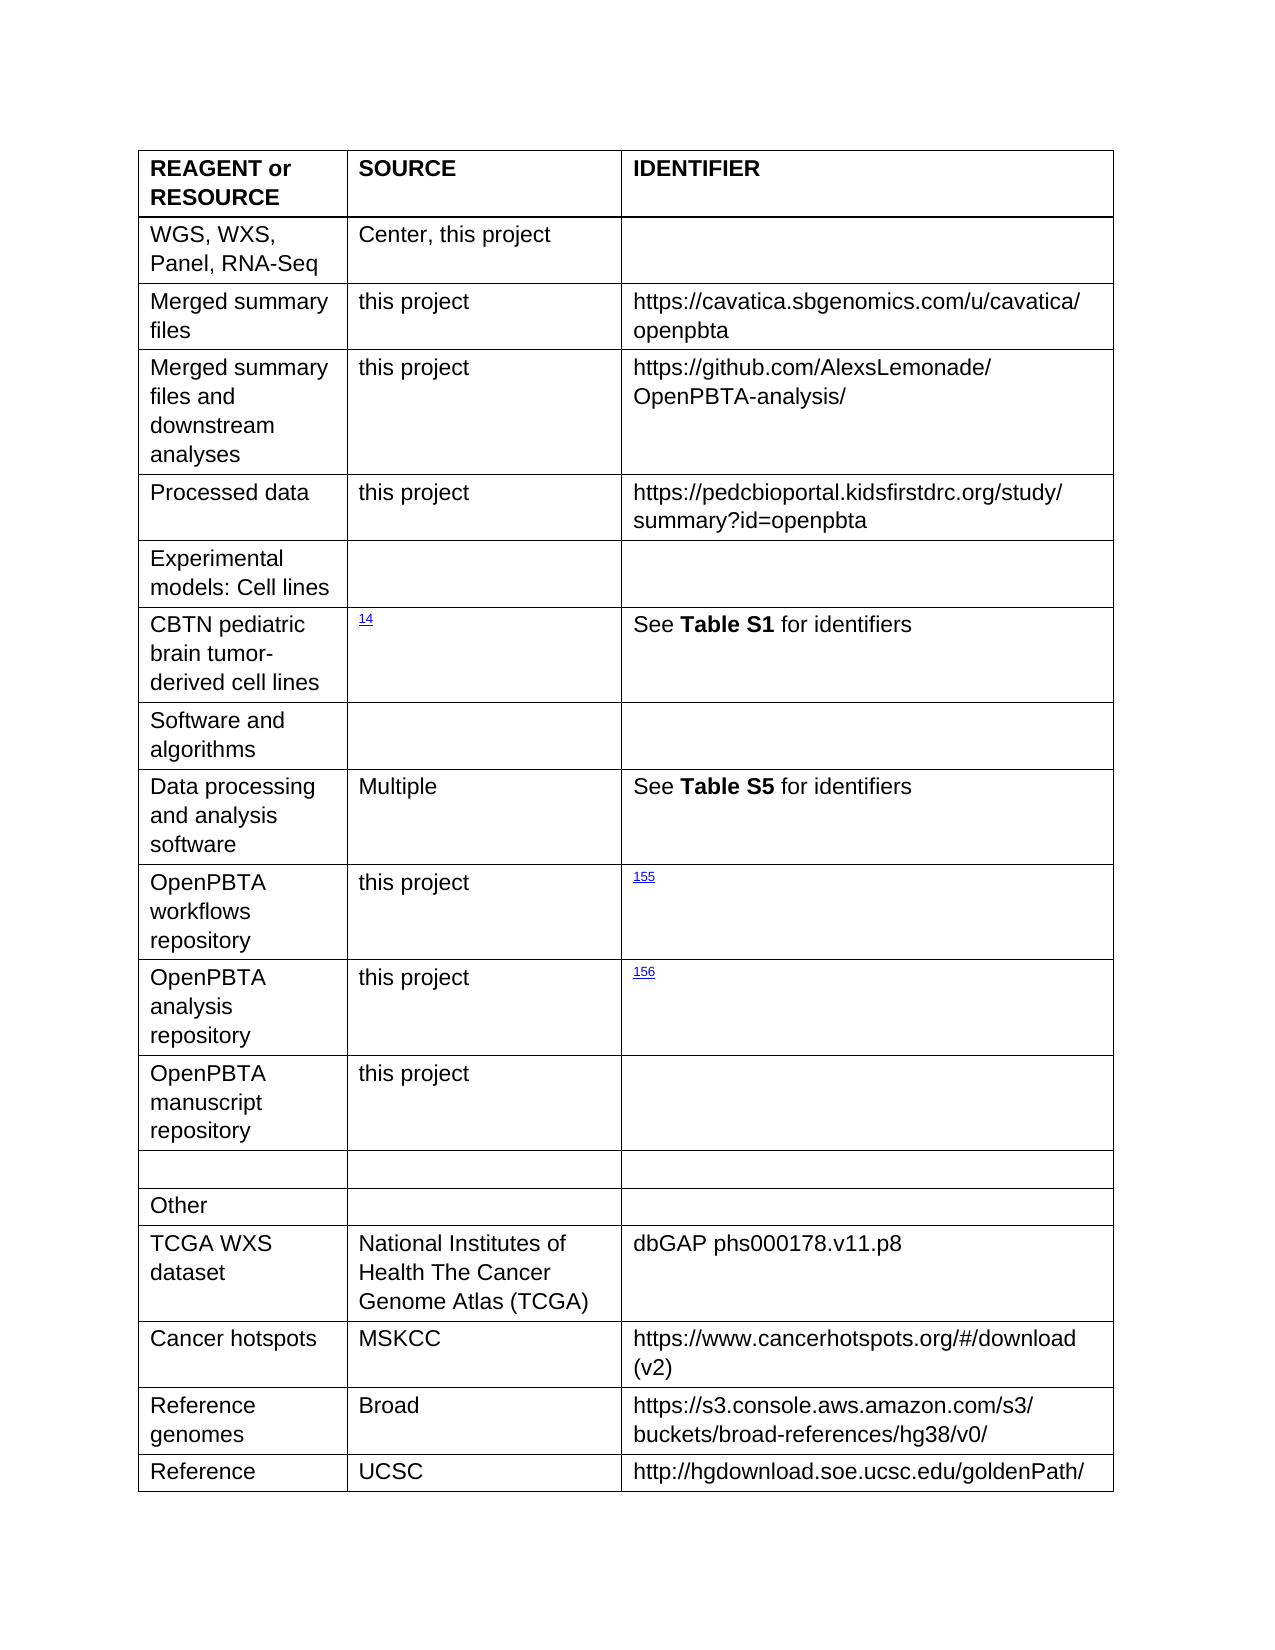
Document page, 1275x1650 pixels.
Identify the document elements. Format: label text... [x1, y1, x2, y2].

table_cell [622, 541, 1113, 607]
table_cell this project [348, 865, 621, 959]
table_cell Multiple [348, 770, 621, 864]
table_header REAGENT or RESOURCE [139, 151, 347, 216]
table_cell this project [348, 960, 621, 1055]
table_cell [622, 1189, 1113, 1225]
table_cell National Institutes of Health The Cancer Genome Atlas (TCGA) [348, 1226, 621, 1321]
table_header SOURCE [348, 151, 621, 216]
table_cell this project [348, 284, 621, 349]
table_cell [348, 703, 621, 768]
table_cell [622, 703, 1113, 768]
table_cell Merged summary files and downstream analyses [139, 350, 347, 474]
table_cell See Table S5 for identifiers [622, 770, 1113, 864]
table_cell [139, 218, 347, 283]
table_cell MSKCC [348, 1322, 621, 1387]
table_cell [348, 218, 621, 283]
table_cell 156 [622, 960, 1113, 1055]
table_cell TCGA WXS dataset [139, 1226, 347, 1321]
table_cell Other [139, 1189, 347, 1225]
table_cell [622, 1151, 1113, 1188]
table_header IDENTIFIER [622, 151, 1113, 216]
table_cell https://www.cancerhotspots.org/#/download (v2) [622, 1322, 1113, 1387]
table_cell OpenPBTA analysis repository [139, 960, 347, 1055]
table_cell CBTN pediatric brain tumor-derived cell lines [139, 608, 347, 702]
table_cell OpenPBTA manuscript repository [139, 1056, 347, 1150]
table_cell Data processing and analysis software [139, 770, 347, 864]
table_cell Processed data [139, 475, 347, 540]
table_cell Broad [348, 1388, 621, 1453]
table_cell [139, 1151, 347, 1188]
table_cell Reference genomes [139, 1388, 347, 1453]
table_cell 155 [622, 865, 1113, 959]
table_cell https://s3.console.aws.amazon.com/s3/buckets/broad-references/hg38/v0/ [622, 1388, 1113, 1453]
table_cell Cancer hotspots [139, 1322, 347, 1387]
table_cell Experimental models: Cell lines [139, 541, 347, 607]
table_cell [348, 1151, 621, 1188]
table_cell this project [348, 350, 621, 474]
table_cell [348, 1189, 621, 1225]
table_cell See Table S1 for identifiers [622, 608, 1113, 702]
table_cell https://github.com/AlexsLemonade/OpenPBTA-analysis/ [622, 350, 1113, 474]
table_cell 14 [348, 608, 621, 702]
table_cell [348, 541, 621, 607]
table_cell this project [348, 1056, 621, 1150]
table_cell UCSC [348, 1455, 621, 1491]
table_cell Reference genome hg38, patch release 12 [139, 1455, 347, 1491]
table_cell Merged summary files [139, 284, 347, 349]
table_cell https://pedcbioportal.kidsfirstdrc.org/study/summary?id=openpbta [622, 475, 1113, 540]
table_cell 73 [622, 218, 1113, 283]
table_cell [622, 1056, 1113, 1150]
table_cell https://cavatica.sbgenomics.com/u/cavatica/openpbta [622, 284, 1113, 349]
table_cell this project [348, 475, 621, 540]
table_cell Software and algorithms [139, 703, 347, 768]
table_cell dbGAP phs000178.v11.p8 [622, 1226, 1113, 1321]
table_cell OpenPBTA workflows repository [139, 865, 347, 959]
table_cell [622, 1455, 1113, 1491]
